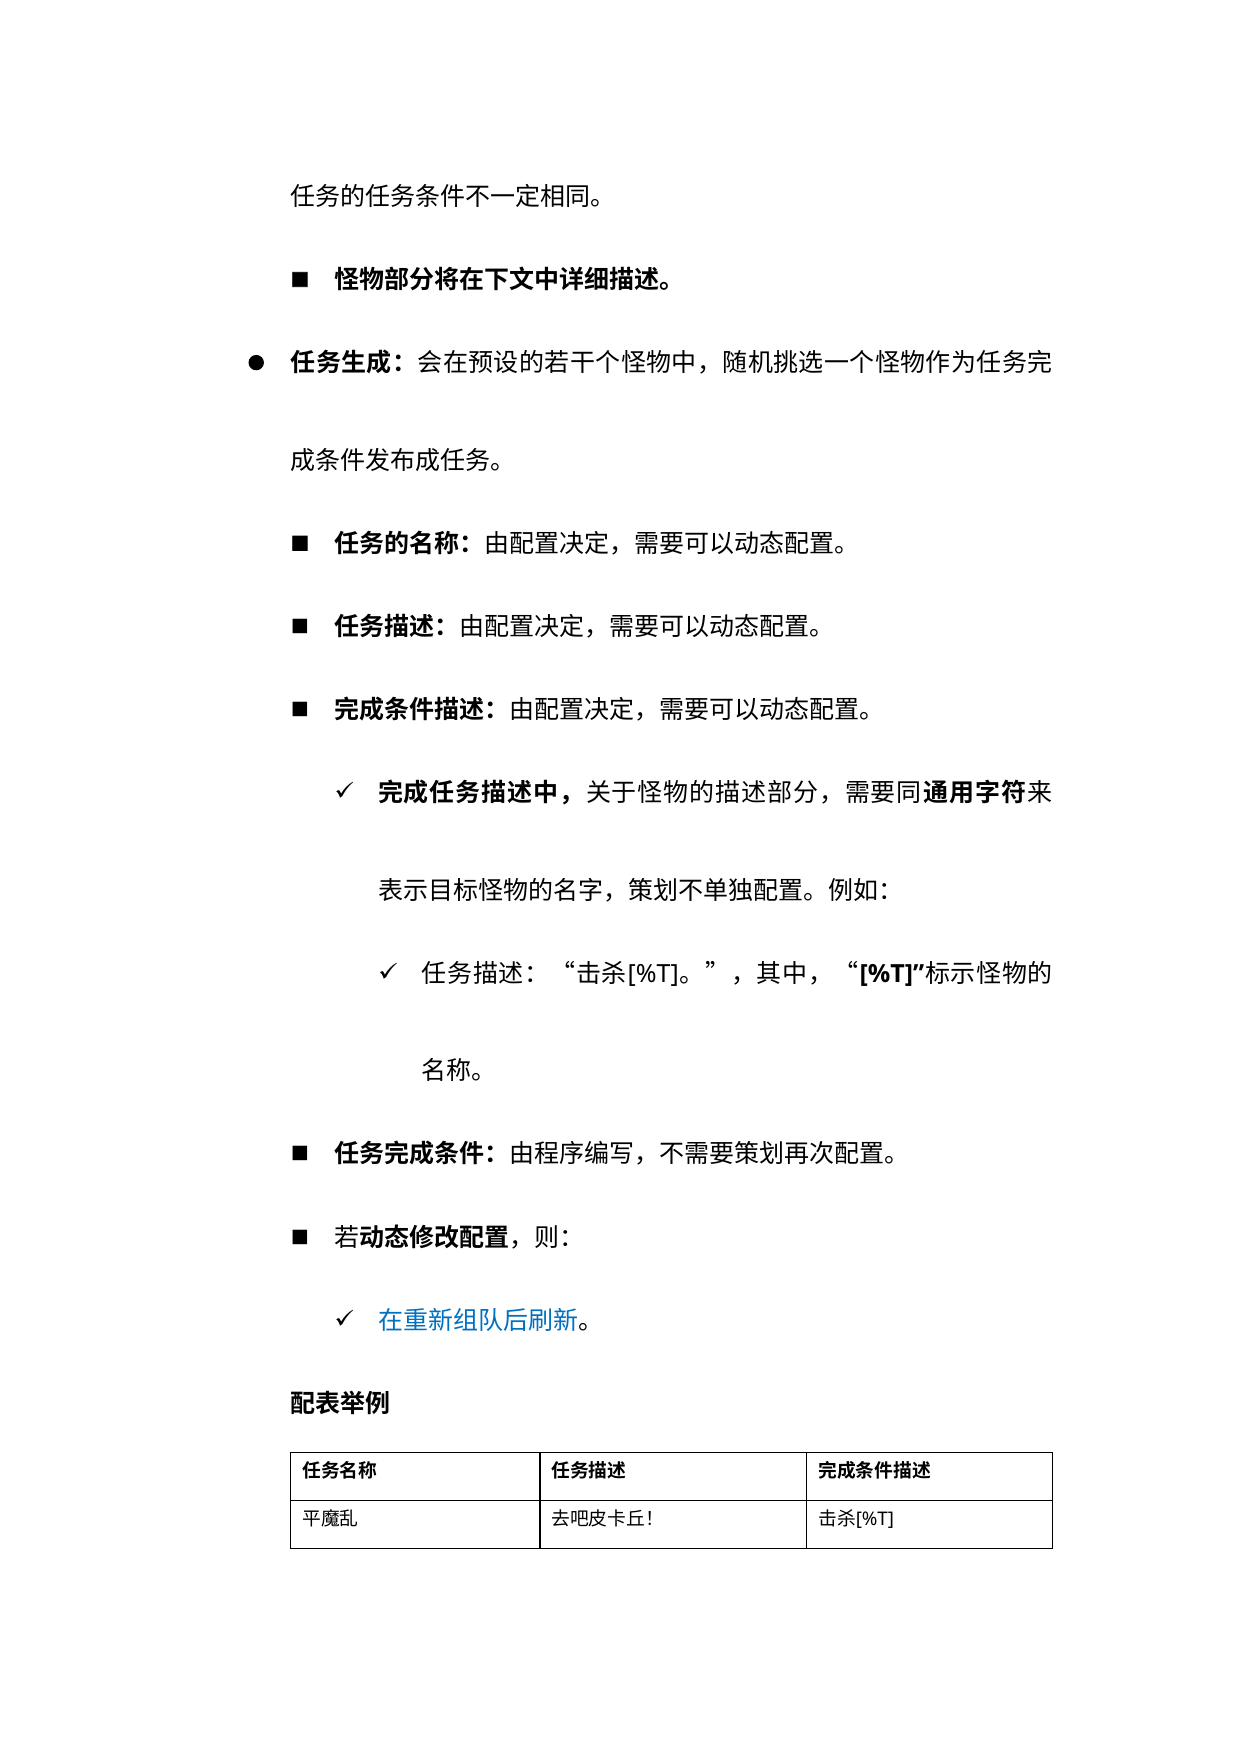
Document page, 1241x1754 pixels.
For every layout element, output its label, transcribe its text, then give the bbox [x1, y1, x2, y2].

list 任务描述：“击杀[%T]。”，其中，“[%T]”标示怪物的名称。 [378, 939, 1053, 1101]
list 完成条件描述：由配置决定，需要可以动态配置。 [290, 675, 1053, 740]
list 若动态修改配置，则： [290, 1203, 1053, 1268]
list 任务生成：会在预设的若干个怪物中，随机挑选一个怪物作为任务完成条件发布成任务。 [247, 328, 1053, 491]
table_cell 击杀[%T] [807, 1501, 1052, 1548]
list 任务描述：由配置决定，需要可以动态配置。 [290, 592, 1053, 657]
text 配表举例 [290, 1369, 1053, 1434]
table_header 任务描述 [541, 1453, 806, 1500]
list 完成任务描述中，关于怪物的描述部分，需要同通用字符来表示目标怪物的名字，策划不单独配置。例如： [334, 758, 1053, 921]
list 任务的名称：由配置决定，需要可以动态配置。 [290, 509, 1053, 574]
list 怪物部分将在下文中详细描述。 [290, 245, 1053, 310]
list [247, 162, 1053, 227]
table_header 任务名称 [291, 1453, 539, 1500]
table_cell 平魔乱 [291, 1501, 539, 1548]
table_cell 去吧皮卡丘！ [541, 1501, 806, 1548]
table_header 完成条件描述 [807, 1453, 1052, 1500]
list 任务完成条件：由程序编写，不需要策划再次配置。 [290, 1119, 1053, 1184]
list 在重新组队后刷新。 [334, 1286, 1053, 1351]
